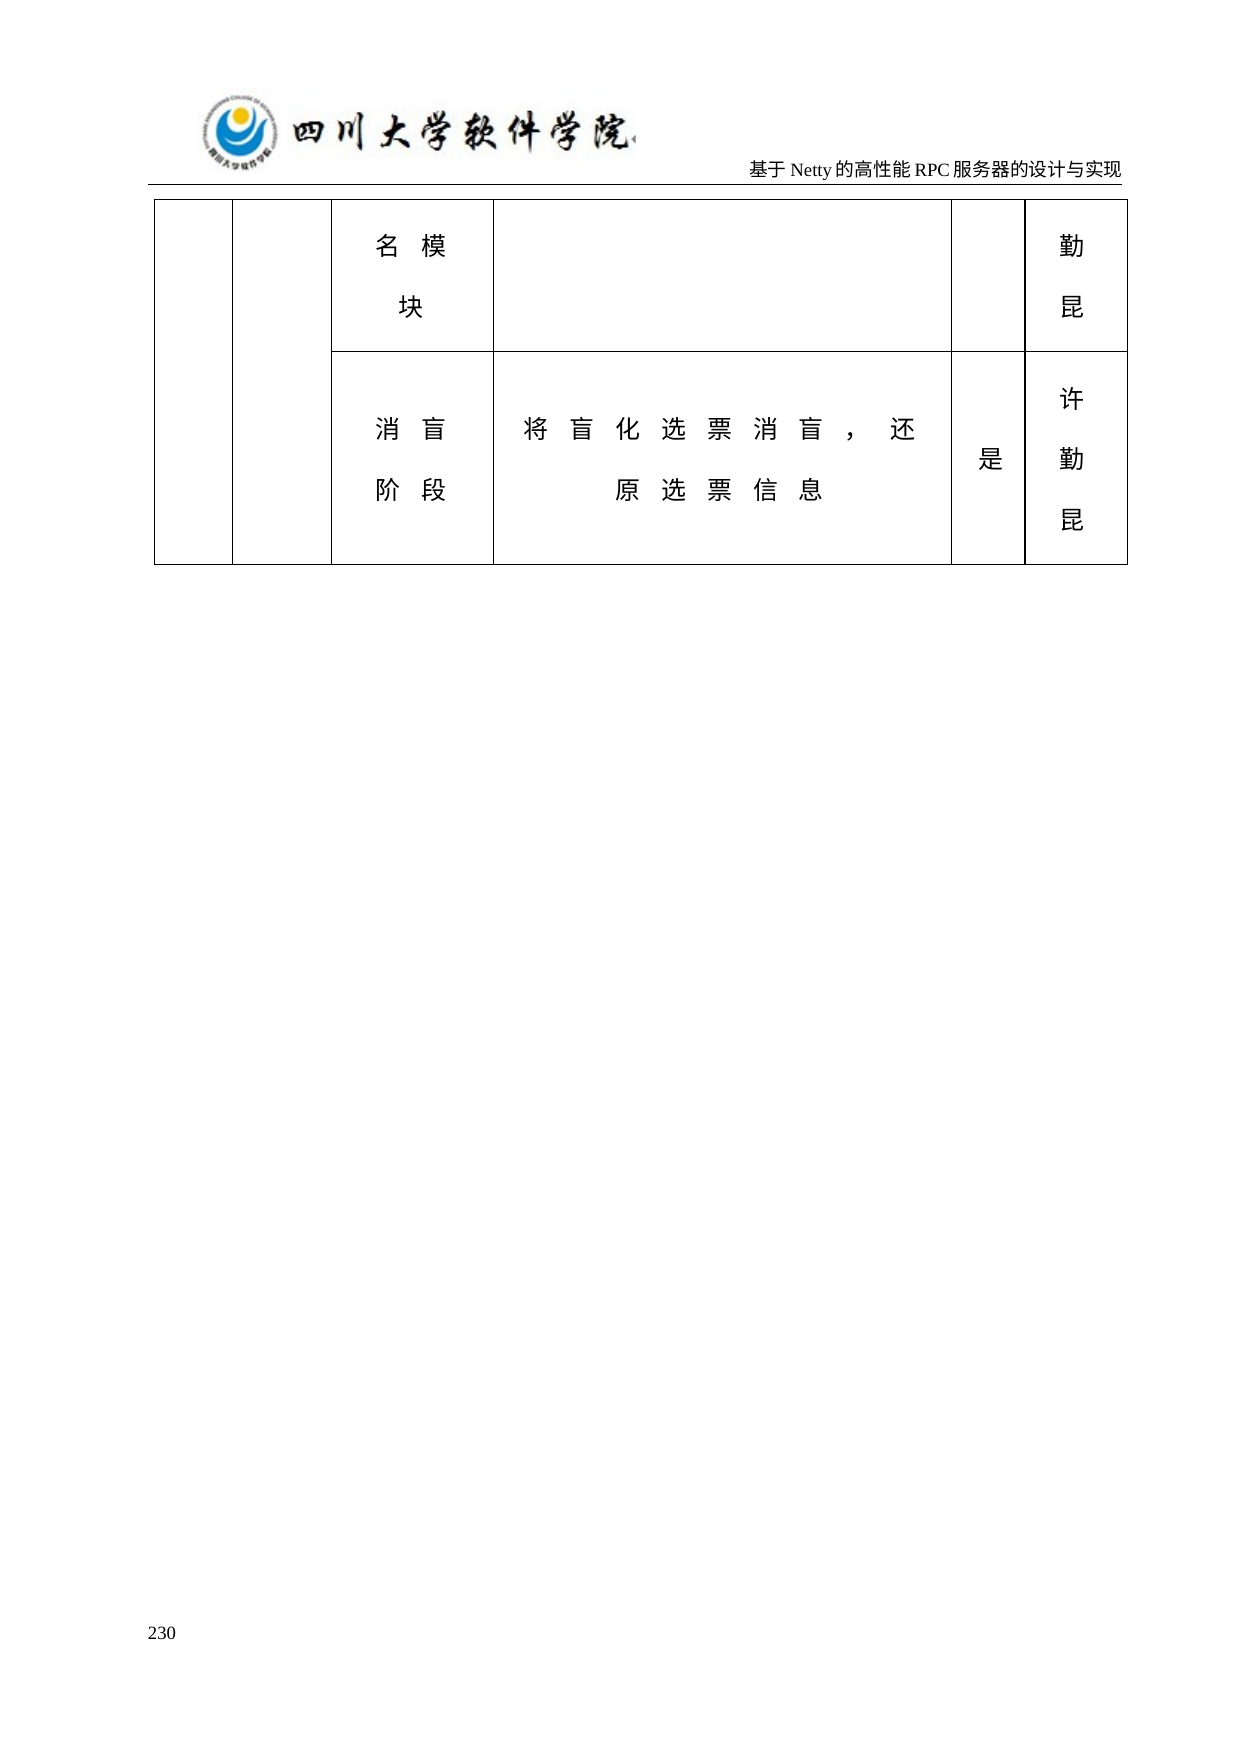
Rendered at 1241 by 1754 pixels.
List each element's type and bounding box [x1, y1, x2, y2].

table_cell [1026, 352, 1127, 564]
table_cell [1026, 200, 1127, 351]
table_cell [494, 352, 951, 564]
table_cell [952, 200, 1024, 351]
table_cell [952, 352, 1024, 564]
picture [197, 88, 639, 177]
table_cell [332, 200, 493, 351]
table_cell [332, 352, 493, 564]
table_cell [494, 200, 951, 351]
